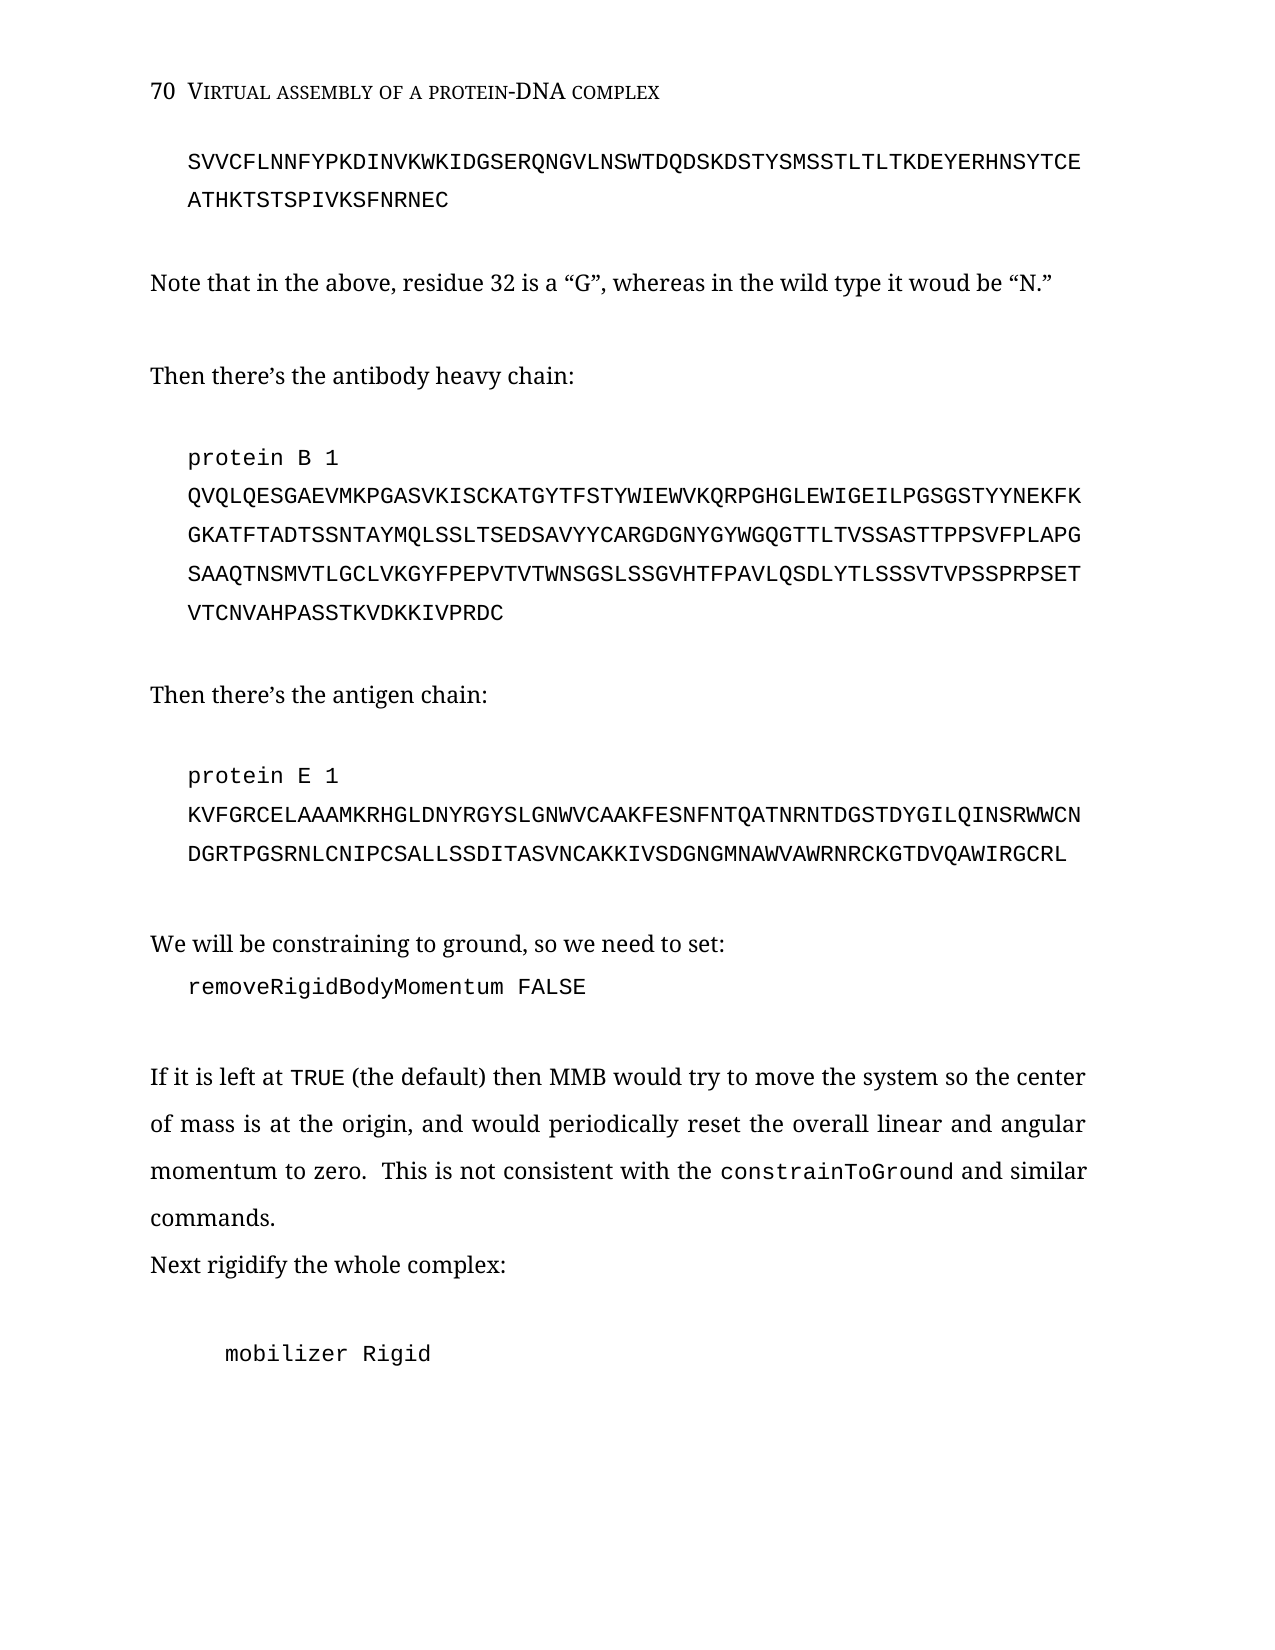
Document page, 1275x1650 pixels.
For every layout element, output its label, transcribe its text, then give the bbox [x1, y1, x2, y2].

text mobilizer Rigid [150, 1342, 1087, 1368]
text If it is left at TRUE (the default) then MMB would try to move the system so the center of mass is at the origin, and would periodically reset the overall linear and angular momentum to zero. This is not consistent with the constrainToGround and similar commands. [150, 1061, 1087, 1233]
text Note that in the above, residue 32 is a “G”, whereas in the wild type it woud be “N.” [150, 267, 1087, 298]
text removeRigidBodyMomentum FALSE [187, 975, 1087, 1001]
text Next rigidify the whole complex: [150, 1249, 1087, 1280]
text protein E 1 KVFGRCELAAAMKRHGLDNYRGYSLGNWVCAAKFESNFNTQATNRNTDGSTDYGILQINSRWWCNDGRTPGSRNLCNIPCSALLSSDITASVNCAKKIVSDGNGMNAWVAWRNRCKGTDVQAWIRGCRL [187, 765, 1087, 868]
text We will be constraining to ground, so we need to set: [150, 928, 1087, 959]
text protein B 1 QVQLQESGAEVMKPGASVKISCKATGYTFSTYWIEWVKQRPGHGLEWIGEILPGSGSTYYNEKFKGKATFTADTSSNTAYMQLSSLTSEDSAVYYCARGDGNYGYWGQGTTLTVSSASTTPPSVFPLAPGSAAQTNSMVTLGCLVKGYFPEPVTVTWNSGSLSSGVHTFPAVLQSDLYTLSSSVTVPSSPRPSETVTCNVAHPASSTKVDKKIVPRDC [187, 446, 1087, 627]
text Then there’s the antibody heavy chain: [150, 360, 1087, 392]
text Then there’s the antigen chain: [150, 679, 1087, 710]
